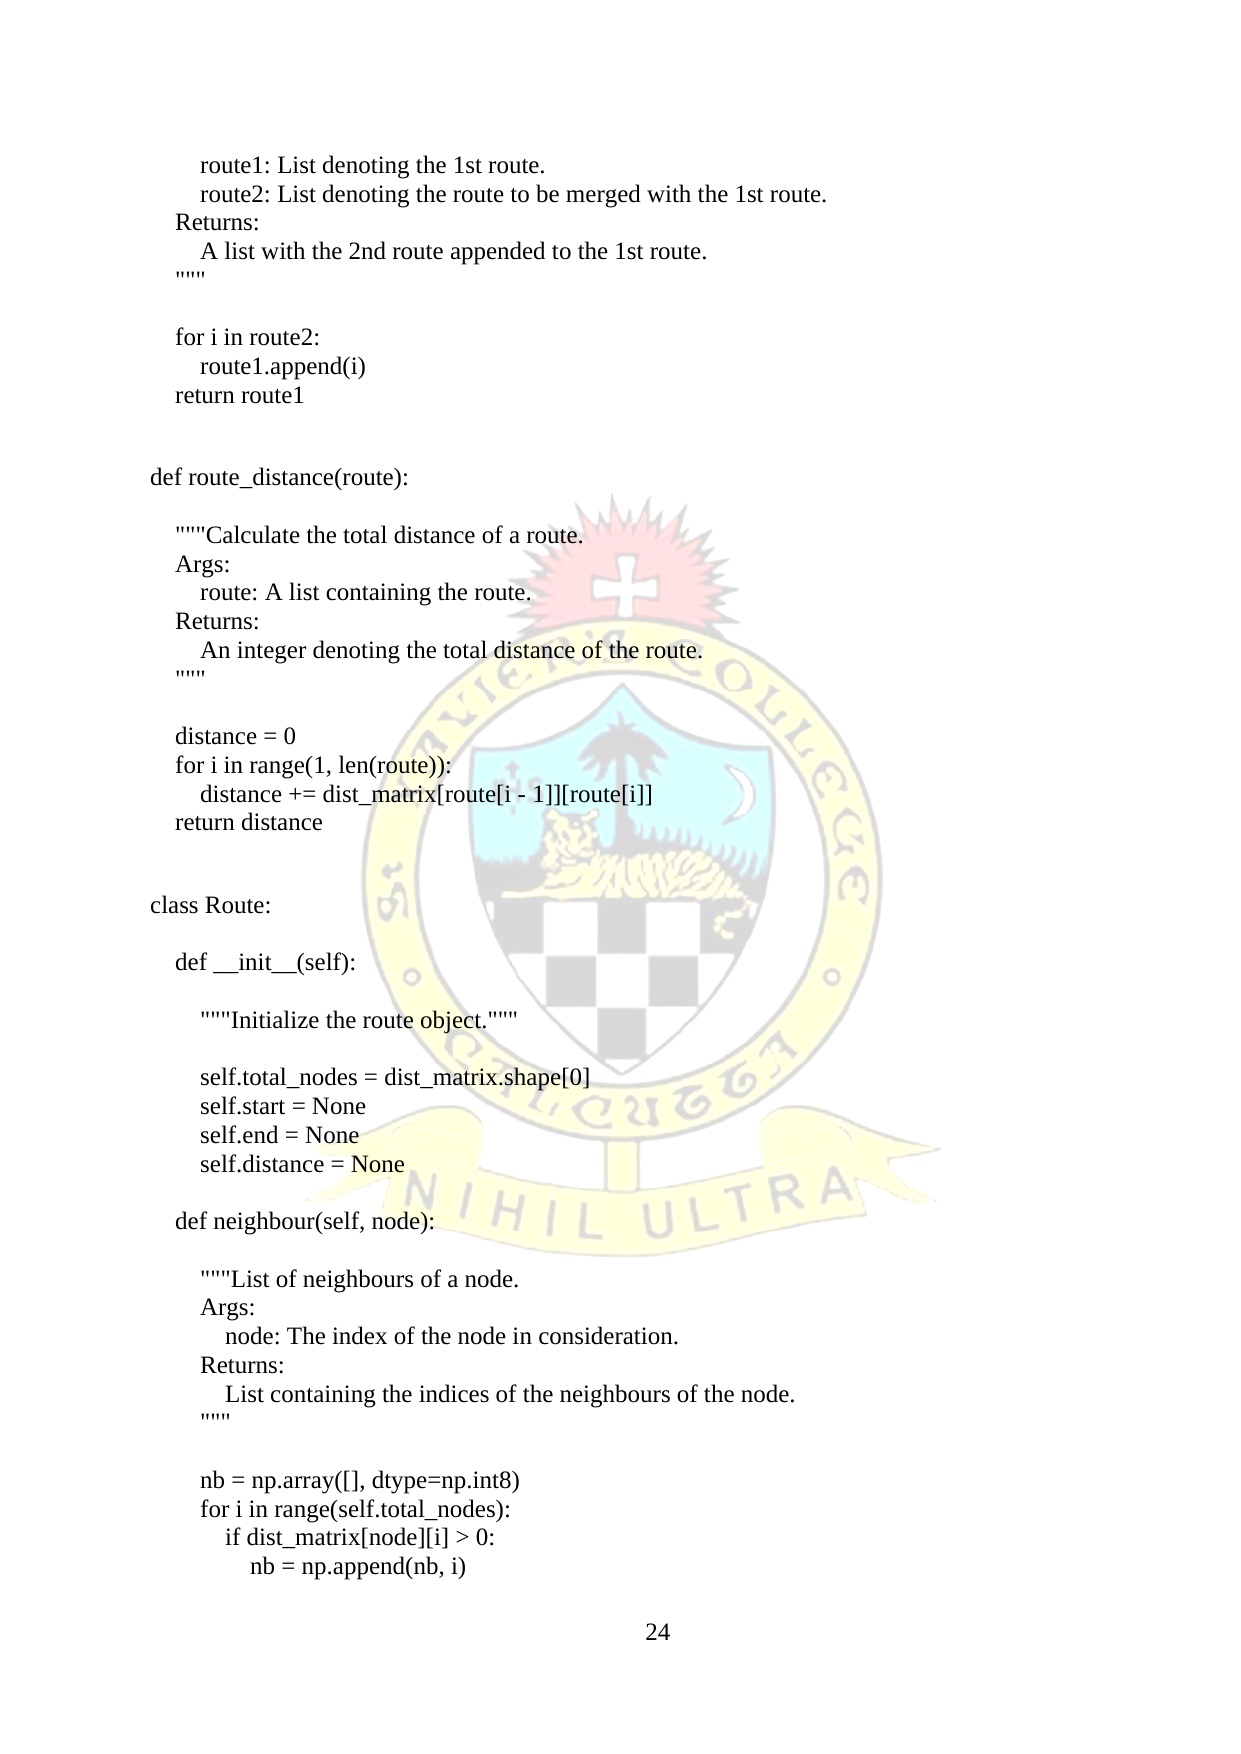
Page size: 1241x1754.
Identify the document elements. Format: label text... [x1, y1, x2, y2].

text Args: [150, 1292, 1090, 1321]
text route2: List denoting the route to be merged with the 1st route. [150, 179, 1090, 207]
text class Route: [150, 890, 1090, 919]
text if dist_matrix[node][i] > 0: [150, 1522, 1090, 1551]
text """ [150, 265, 1090, 294]
text A list with the 2nd route appended to the 1st route. [150, 236, 1090, 265]
text for i in range(self.total_nodes): [150, 1494, 1090, 1522]
text distance += dist_matrix[route[i - 1]][route[i]] [150, 779, 1090, 807]
text self.distance = None [150, 1149, 1090, 1177]
text self.start = None [150, 1091, 1090, 1120]
text """Calculate the total distance of a route. [150, 520, 1090, 549]
text def route_distance(route): [150, 462, 1090, 491]
text route1.append(i) [150, 351, 1090, 380]
text Returns: [150, 207, 1090, 236]
text nb = np.array([], dtype=np.int8) [150, 1465, 1090, 1494]
text route: A list containing the route. [150, 577, 1090, 606]
text return distance [150, 807, 1090, 836]
text """Initialize the route object.""" [150, 1005, 1090, 1034]
text for i in range(1, len(route)): [150, 750, 1090, 779]
text """List of neighbours of a node. [150, 1264, 1090, 1292]
text self.end = None [150, 1120, 1090, 1149]
text node: The index of the node in consideration. [150, 1321, 1090, 1350]
text An integer denoting the total distance of the route. [150, 635, 1090, 664]
text return route1 [150, 380, 1090, 409]
text self.total_nodes = dist_matrix.shape[0] [150, 1062, 1090, 1091]
text Returns: [150, 606, 1090, 635]
text Args: [150, 549, 1090, 577]
text nb = np.append(nb, i) [150, 1551, 1090, 1580]
text route1: List denoting the 1st route. [150, 150, 1090, 179]
text Returns: [150, 1350, 1090, 1379]
text """ [150, 1407, 1090, 1436]
text def neighbour(self, node): [150, 1206, 1090, 1235]
text for i in route2: [150, 322, 1090, 351]
text distance = 0 [150, 721, 1090, 750]
text List containing the indices of the neighbours of the node. [150, 1379, 1090, 1407]
text def __init__(self): [150, 947, 1090, 976]
text """ [150, 664, 1090, 692]
